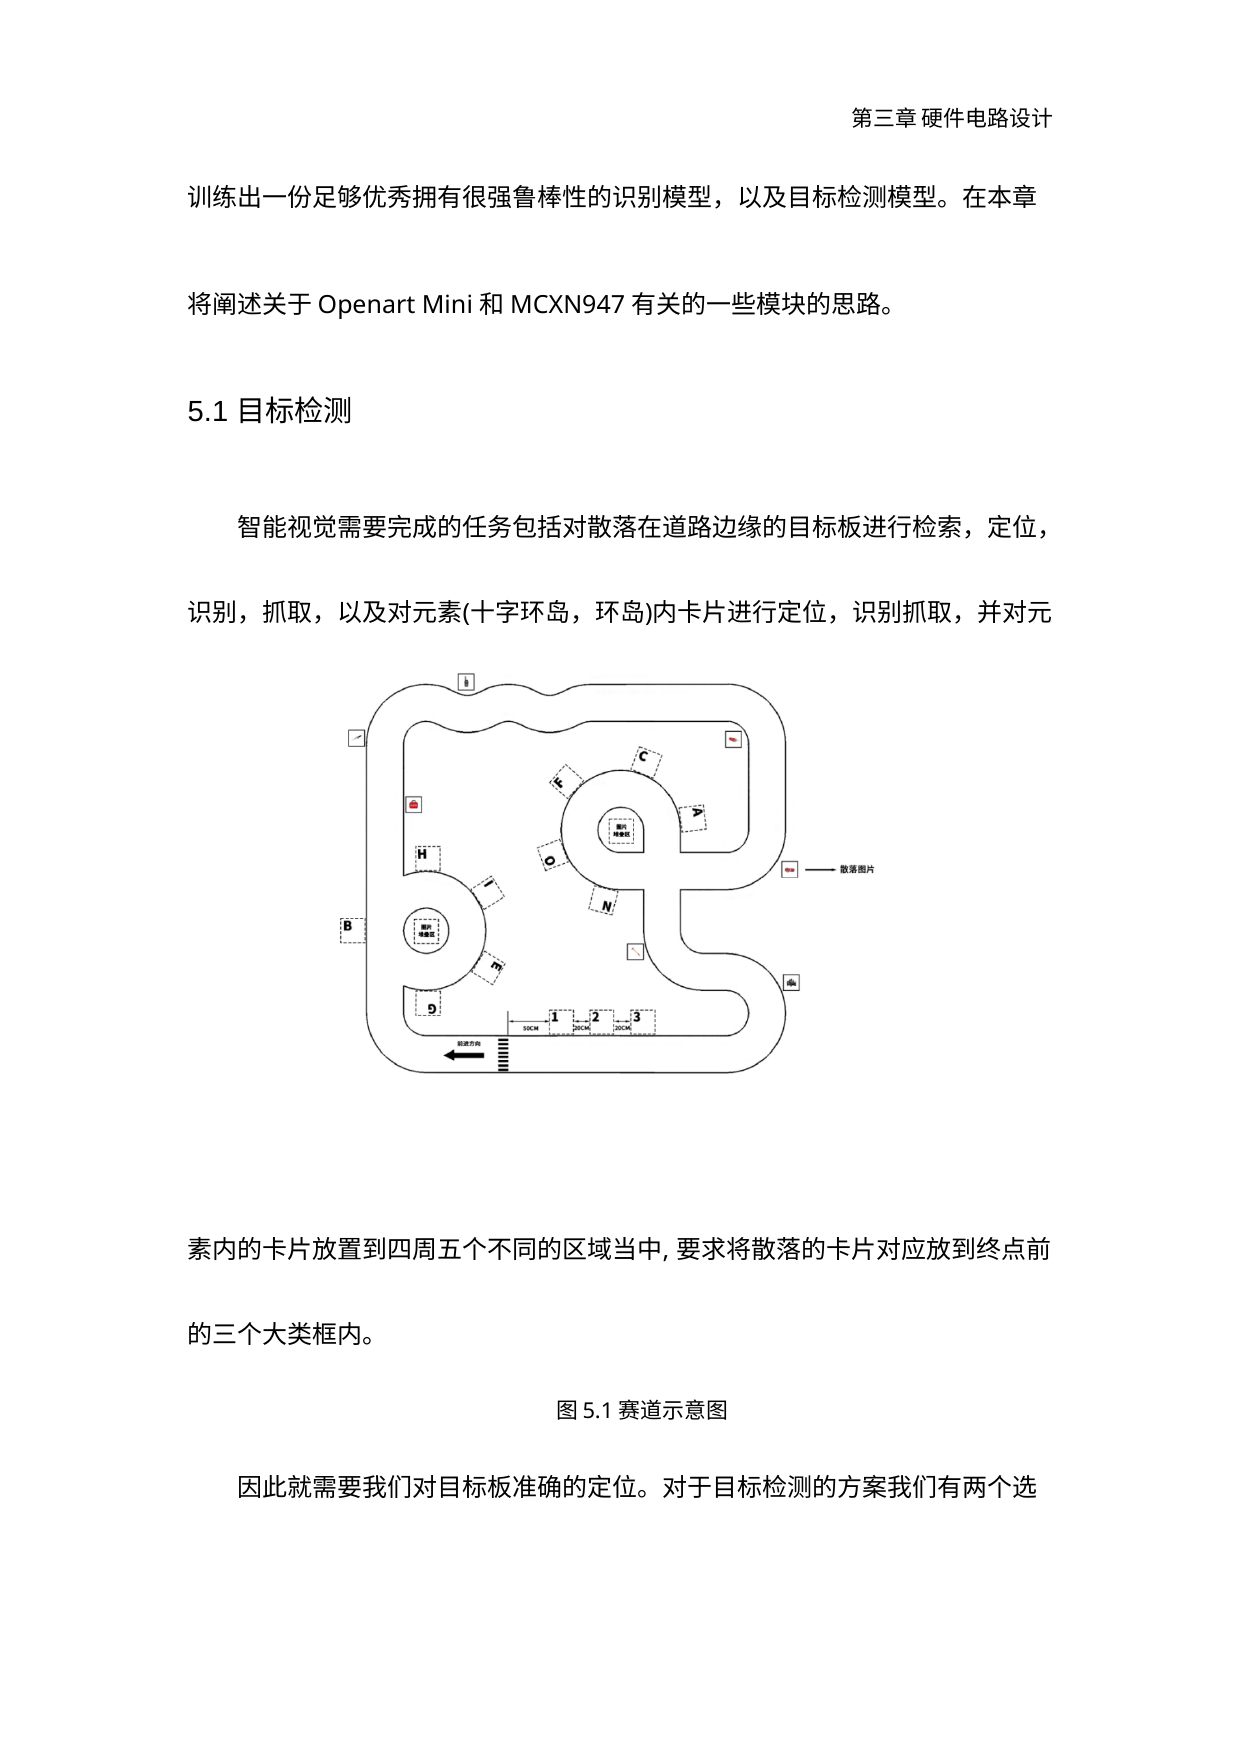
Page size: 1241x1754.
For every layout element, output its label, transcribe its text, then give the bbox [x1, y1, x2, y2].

text 图5.1 赛道示意图 [187, 1392, 1053, 1426]
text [187, 162, 1053, 337]
subtitle 5.1 目标检测 [187, 375, 1053, 443]
picture [331, 662, 884, 1078]
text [187, 1451, 1053, 1519]
